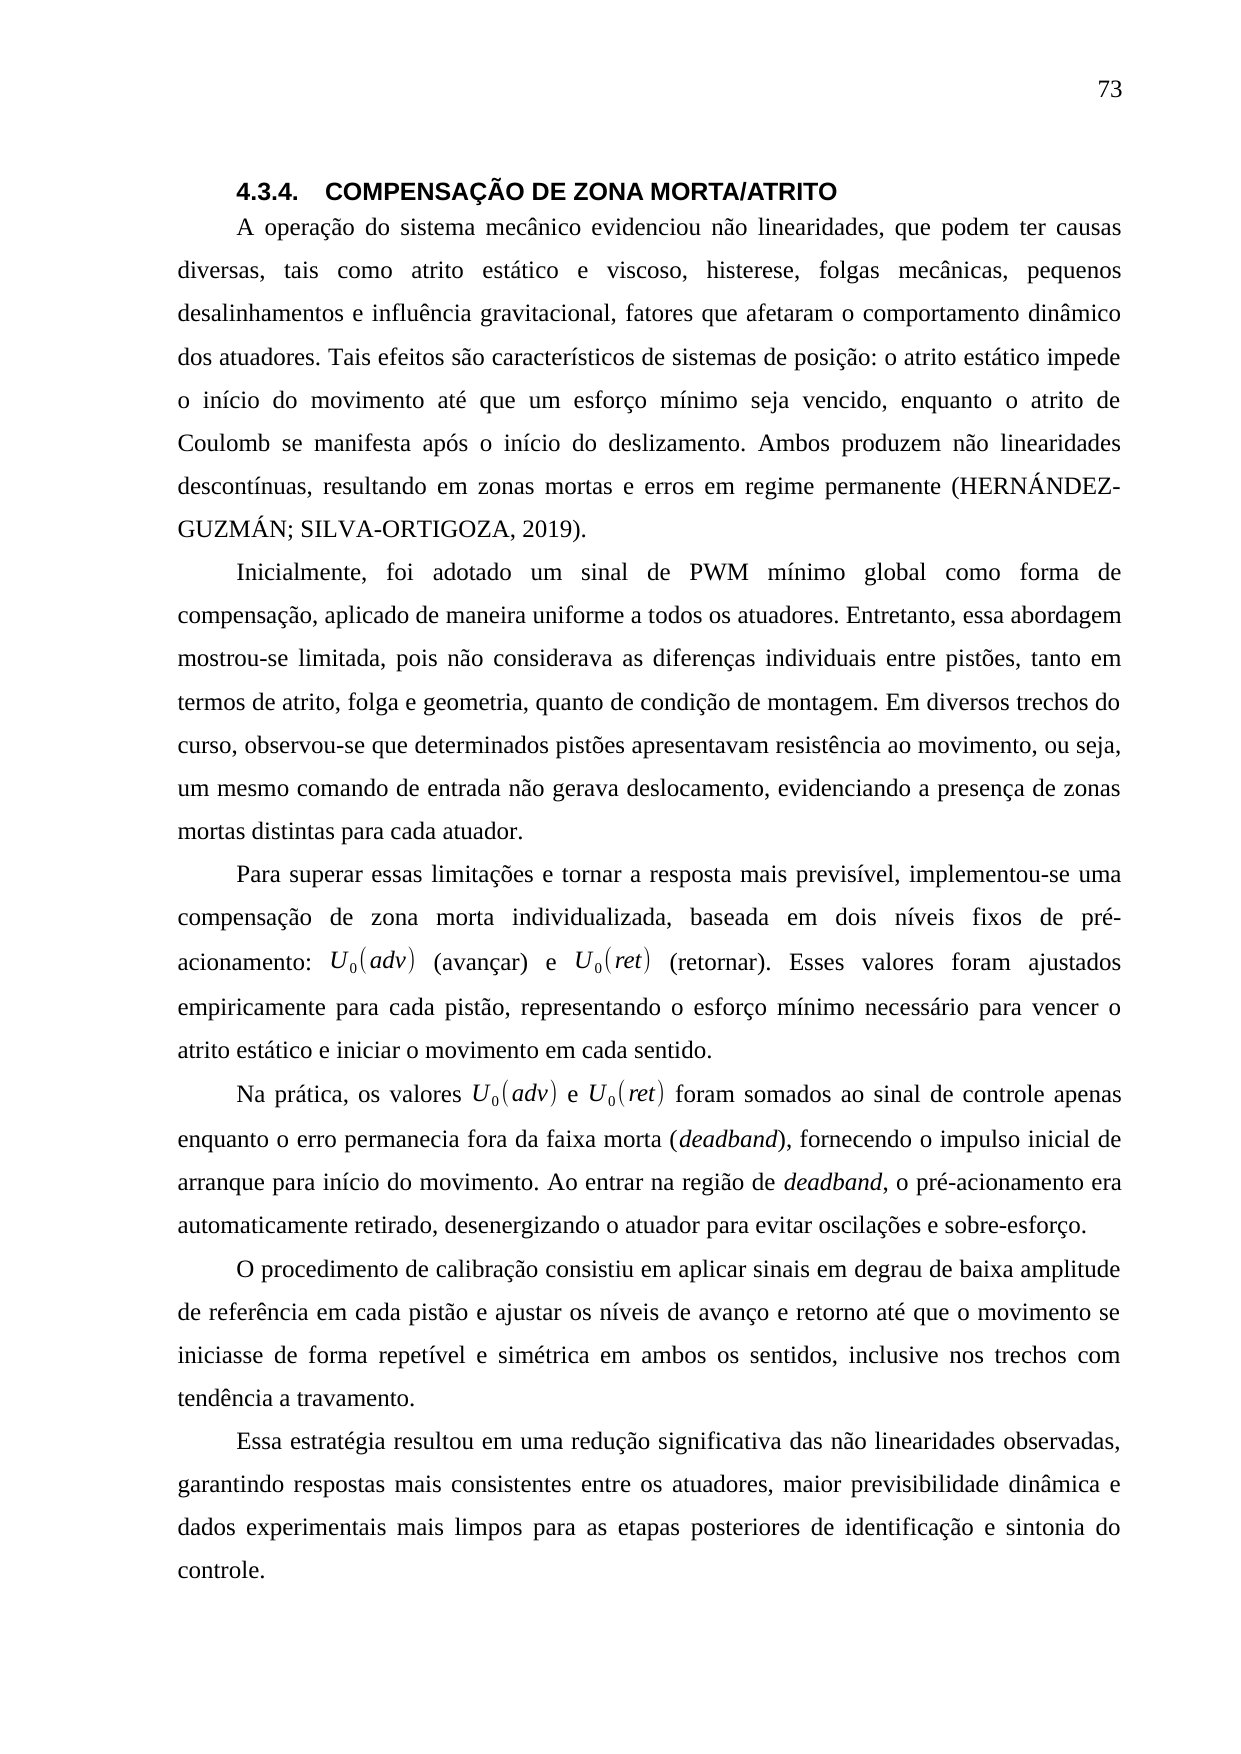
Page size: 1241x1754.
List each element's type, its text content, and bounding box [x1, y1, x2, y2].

text Para superar essas limitações e tornar a resposta mais previsível, implementou-se uma compensação de zona morta individualizada, baseada em dois níveis fixos de pré-acionamento: (avançar) e (retornar). Esses valores foram ajustados empiricamente para cada pistão, representando o esforço mínimo necessário para vencer o atrito estático e iniciar o movimento em cada sentido. [177, 859, 1122, 1063]
text Inicialmente, foi adotado um sinal de PWM mínimo global como forma de compensação, aplicado de maneira uniforme a todos os atuadores. Entretanto, essa abordagem mostrou-se limitada, pois não considerava as diferenças individuais entre pistões, tanto em termos de atrito, folga e geometria, quanto de condição de montagem. Em diversos trechos do curso, observou-se que determinados pistões apresentavam resistência ao movimento, ou seja, um mesmo comando de entrada não gerava deslocamento, evidenciando a presença de zonas mortas distintas para cada atuador. [177, 557, 1122, 845]
text O procedimento de calibração consistiu em aplicar sinais em degrau de baixa amplitude de referência em cada pistão e ajustar os níveis de avanço e retorno até que o movimento se iniciasse de forma repetível e simétrica em ambos os sentidos, inclusive nos trechos com tendência a travamento. [177, 1254, 1122, 1412]
text Na prática, os valores e foram somados ao sinal de controle apenas enquanto o erro permanecia fora da faixa morta (deadband), fornecendo o impulso inicial de arranque para início do movimento. Ao entrar na região de deadband, o pré-acionamento era automaticamente retirado, desenergizando o atuador para evitar oscilações e sobre-esforço. [177, 1078, 1122, 1239]
text Essa estratégia resultou em uma redução significativa das não linearidades observadas, garantindo respostas mais consistentes entre os atuadores, maior previsibilidade dinâmica e dados experimentais mais limpos para as etapas posteriores de identificação e sintonia do controle. [177, 1426, 1122, 1584]
text A operação do sistema mecânico evidenciou não linearidades, que podem ter causas diversas, tais como atrito estático e viscoso, histerese, folgas mecânicas, pequenos desalinhamentos e influência gravitacional, fatores que afetaram o comportamento dinâmico dos atuadores. Tais efeitos são característicos de sistemas de posição: o atrito estático impede o início do movimento até que um esforço mínimo seja vencido, enquanto o atrito de Coulomb se manifesta após o início do deslizamento. Ambos produzem não linearidades descontínuas, resultando em zonas mortas e erros em regime permanente (HERNÁNDEZ-GUZMÁN; SILVA-ORTIGOZA, 2019). [177, 212, 1122, 543]
text Compensação de Zona Morta/Atrito [236, 177, 1122, 206]
